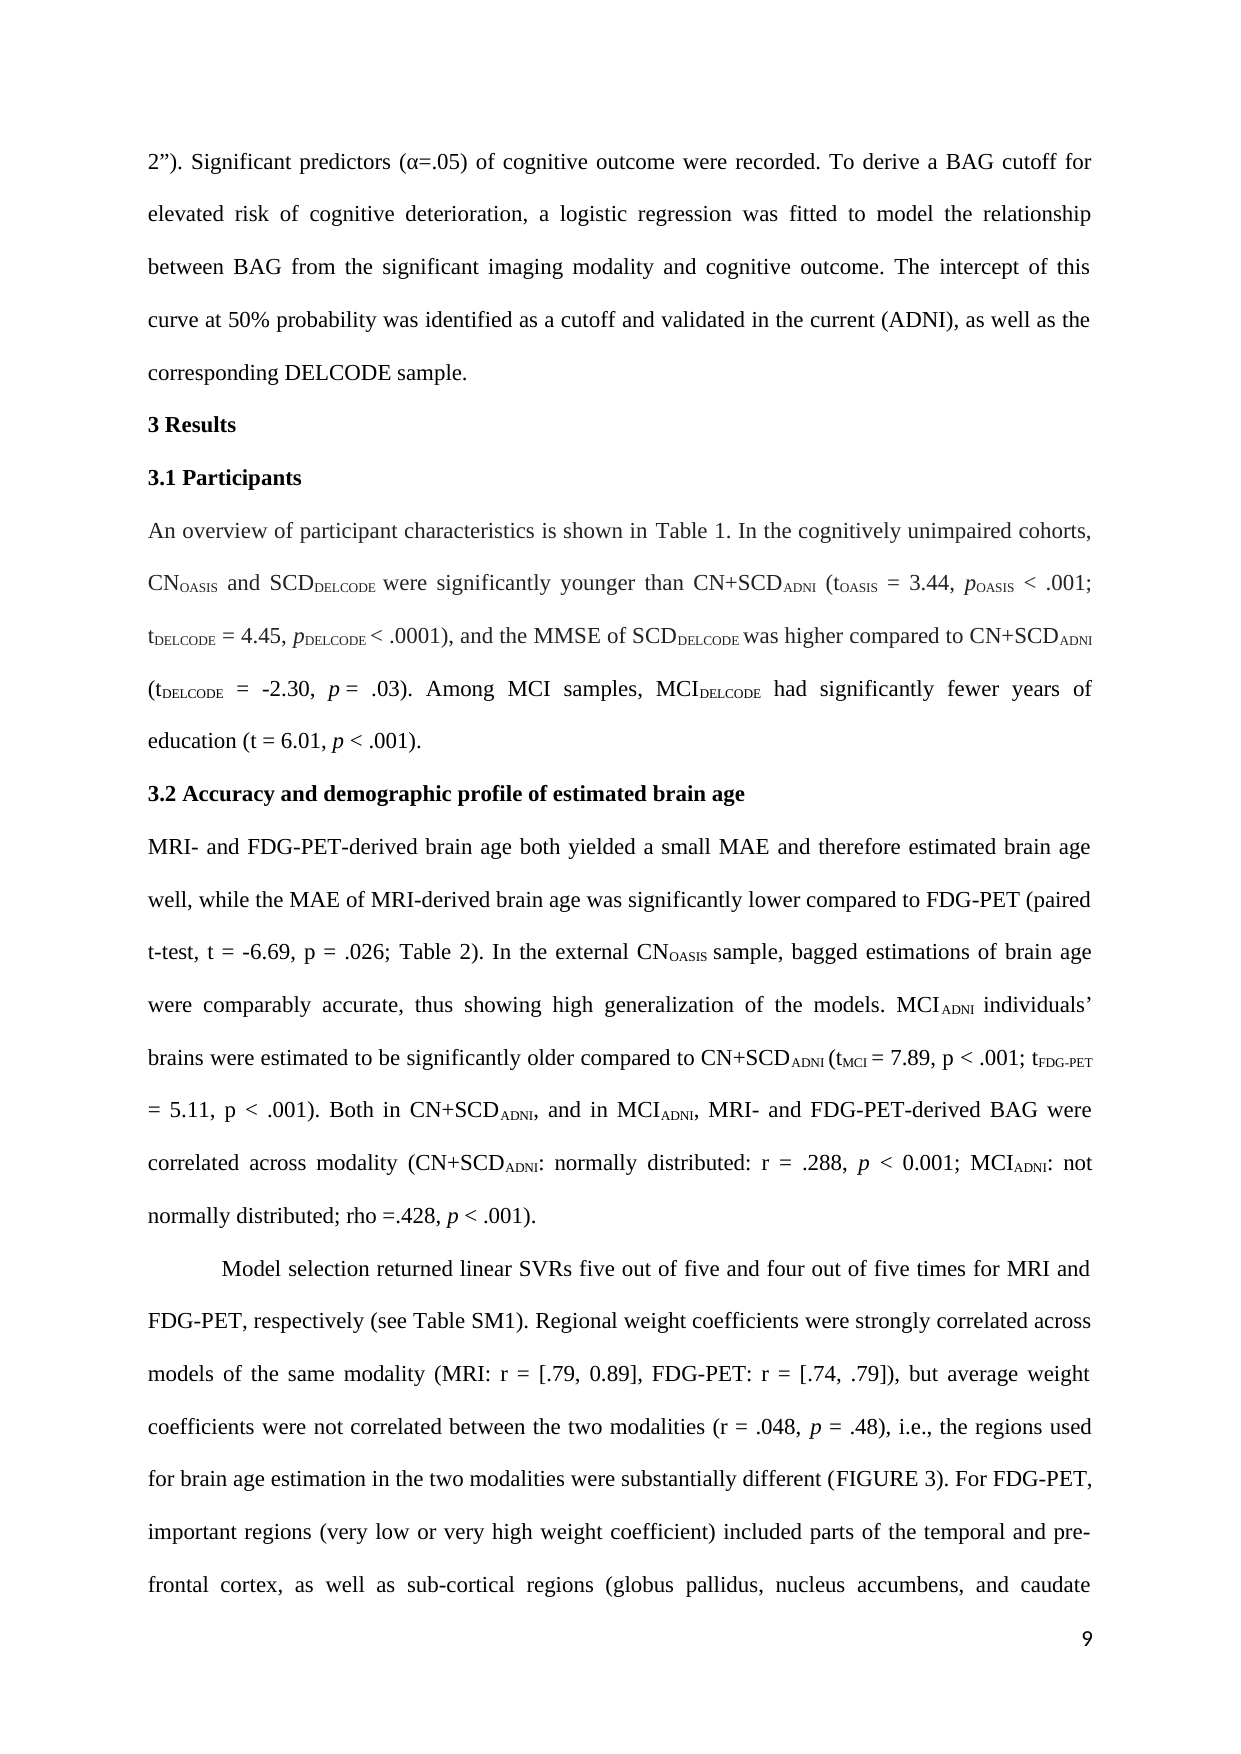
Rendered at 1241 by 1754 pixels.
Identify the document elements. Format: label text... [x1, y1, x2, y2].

text 3 Results [148, 411, 1092, 438]
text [148, 148, 1092, 385]
text An overview of participant characteristics is shown in Table 1. In the cognitively unimpaired cohorts, CNOASIS and SCDDELCODE were significantly younger than CN+SCDADNI (tOASIS = 3.44, pOASIS < .001; tDELCODE = 4.45, pDELCODE < .0001), and the MMSE of SCDDELCODE was higher compared to CN+SCDADNI (tDELCODE = -2.30, p = .03). Among MCI samples, MCIDELCODE had significantly fewer years of education (t = 6.01, p < .001). [148, 543, 1092, 636]
text An overview of participant characteristics is shown in Table 1. In the cognitively unimpaired cohorts, CNOASIS and SCDDELCODE were significantly younger than CN+SCDADNI (tOASIS = 3.44, pOASIS < .001; tDELCODE = 4.45, pDELCODE < .0001), and the MMSE of SCDDELCODE was higher compared to CN+SCDADNI (tDELCODE = -2.30, p = .03). Among MCI samples, MCIDELCODE had significantly fewer years of education (t = 6.01, p < .001). [148, 637, 1092, 754]
text 3.1 Participants [148, 464, 1092, 490]
text 3.2 Accuracy and demographic profile of estimated brain age [148, 780, 1092, 807]
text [148, 1254, 1092, 1597]
text MRI- and FDG-PET-derived brain age both yielded a small MAE and therefore estimated brain age well, while the MAE of MRI-derived brain age was significantly lower compared to FDG-PET (paired t-test, t = -6.69, p = .026; Table 2). In the external CNOASIS sample, bagged estimations of brain age were comparably accurate, thus showing high generalization of the models. MCIADNI individuals’ brains were estimated to be significantly older compared to CN+SCDADNI (tMCI = 7.89, p < .001; tFDG-PET = 5.11, p < .001). Both in CN+SCDADNI, and in MCIADNI, MRI- and FDG-PET-derived BAG were correlated across modality (CN+SCDADNI: normally distributed: r = .288, p < 0.001; MCIADNI: not normally distributed; rho =.428, p < .001). [148, 833, 1092, 1228]
